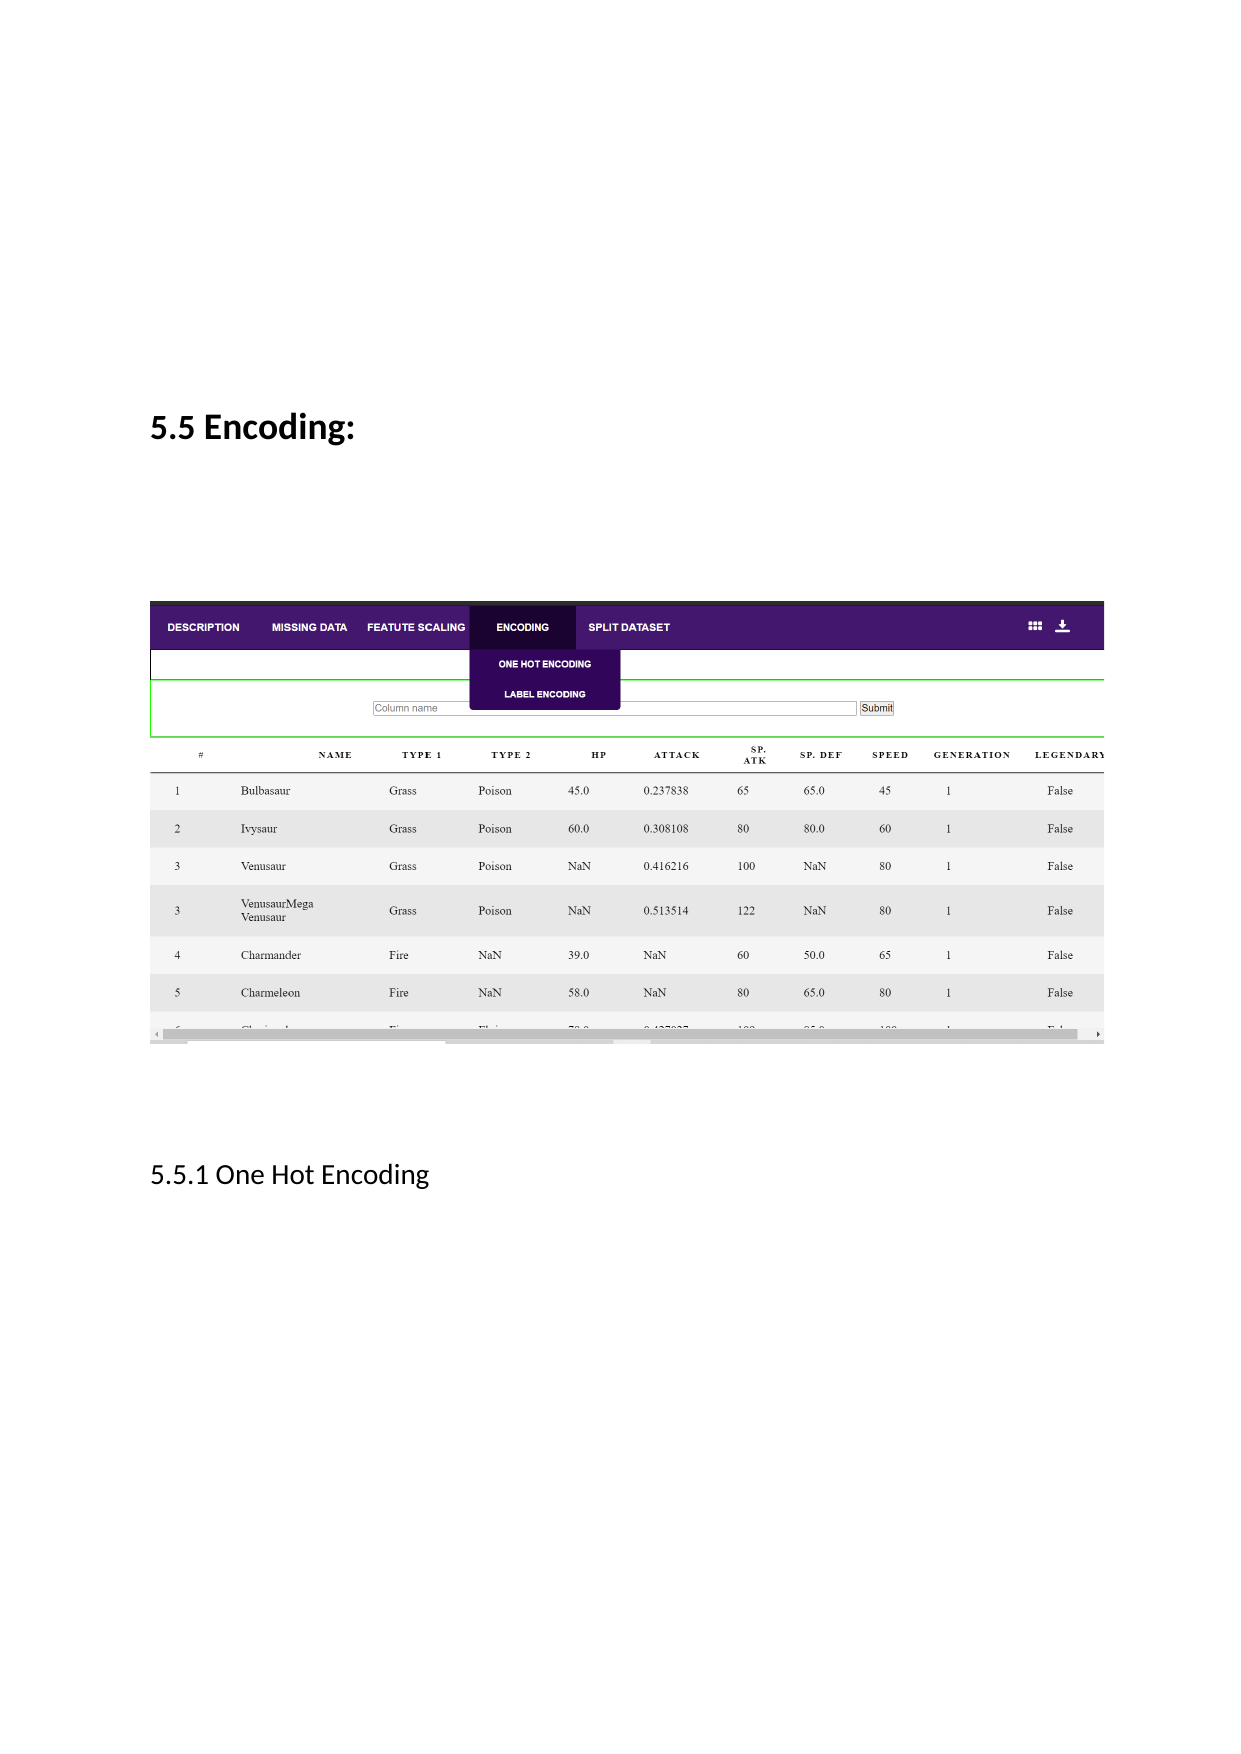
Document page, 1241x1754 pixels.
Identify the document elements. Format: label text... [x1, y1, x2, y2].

text 5.5.1 One Hot Encoding [150, 1156, 1090, 1192]
picture [150, 601, 1105, 1044]
text 5.5 Encoding: [150, 403, 1090, 449]
